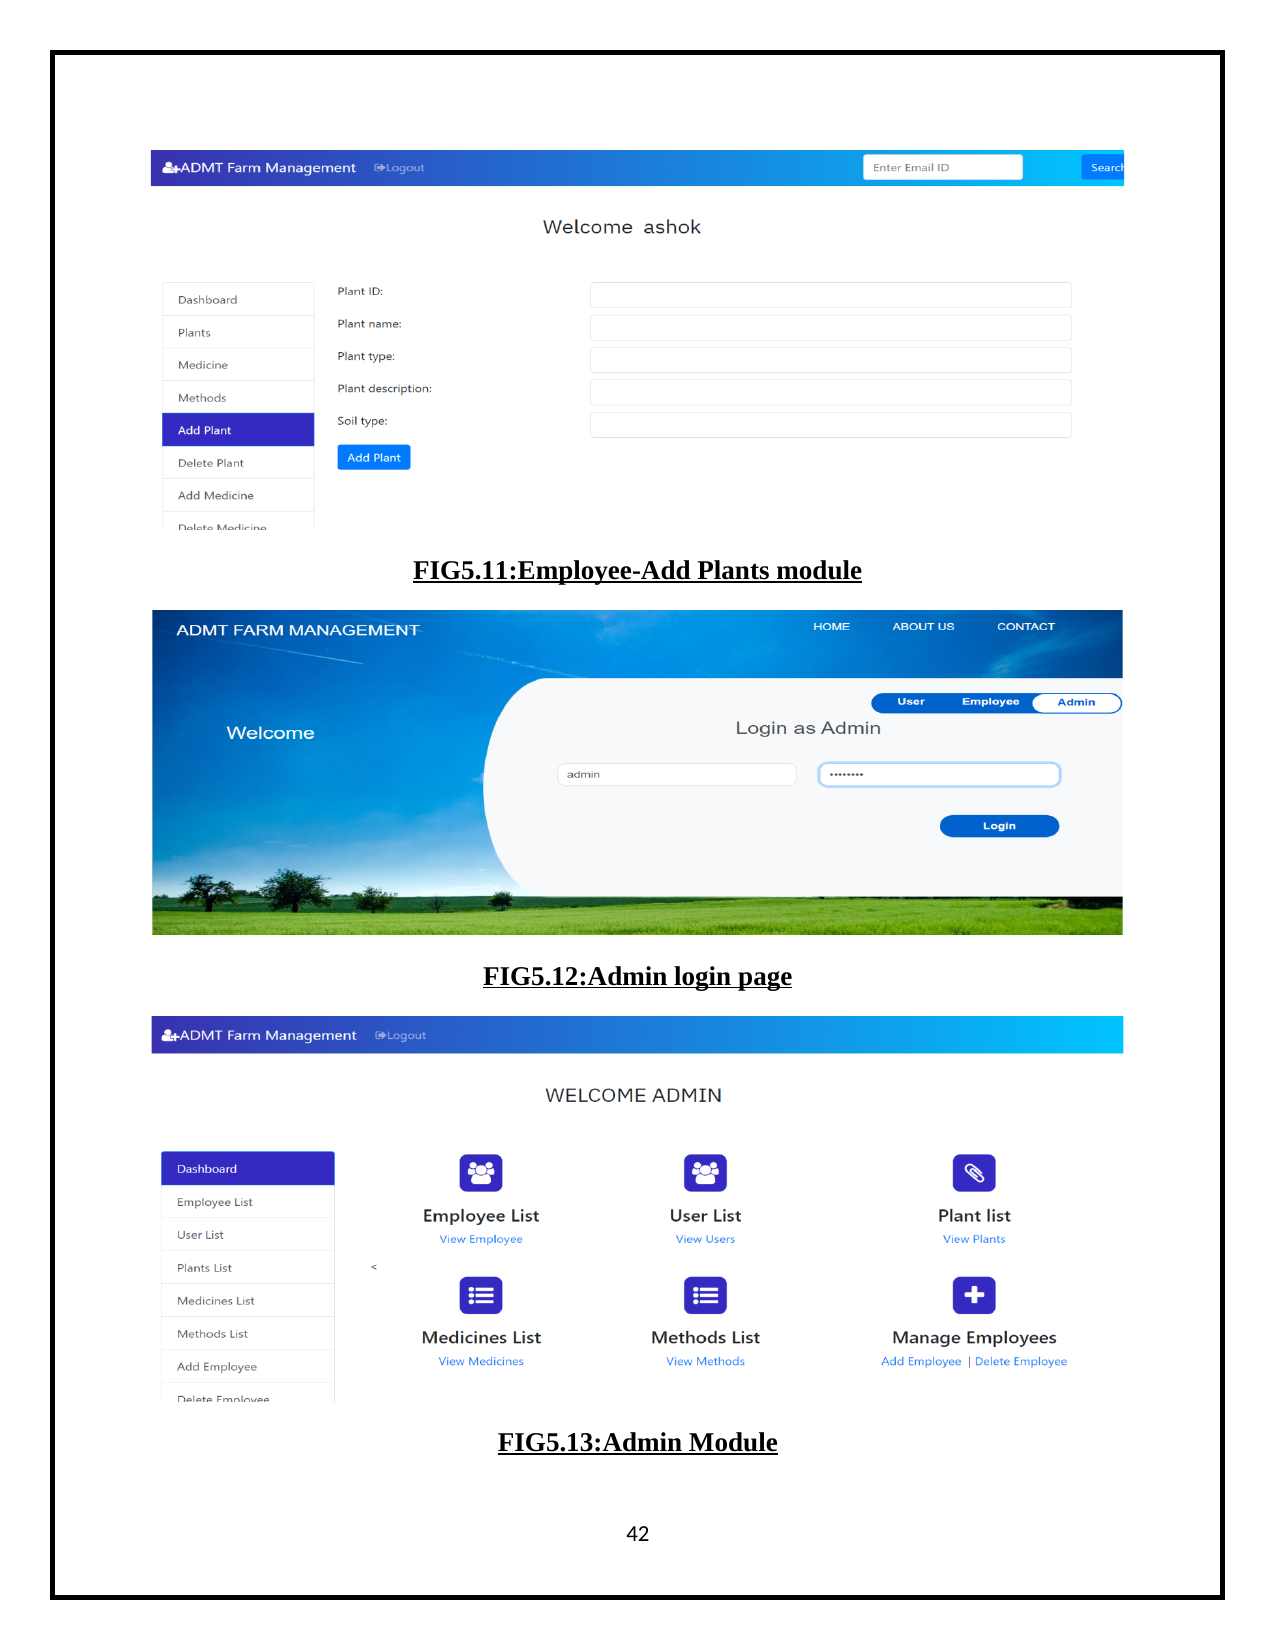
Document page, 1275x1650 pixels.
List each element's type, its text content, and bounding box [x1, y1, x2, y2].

text FIG5.12:Admin login page [150, 960, 1125, 991]
text FIG5.13:Admin Module [150, 1426, 1125, 1457]
picture [864, 155, 1022, 179]
picture [150, 150, 1125, 530]
picture [152, 610, 1123, 935]
text FIG5.11:Employee-Add Plants module [150, 554, 1125, 585]
picture [151, 1016, 1124, 1402]
picture [1082, 155, 1125, 179]
